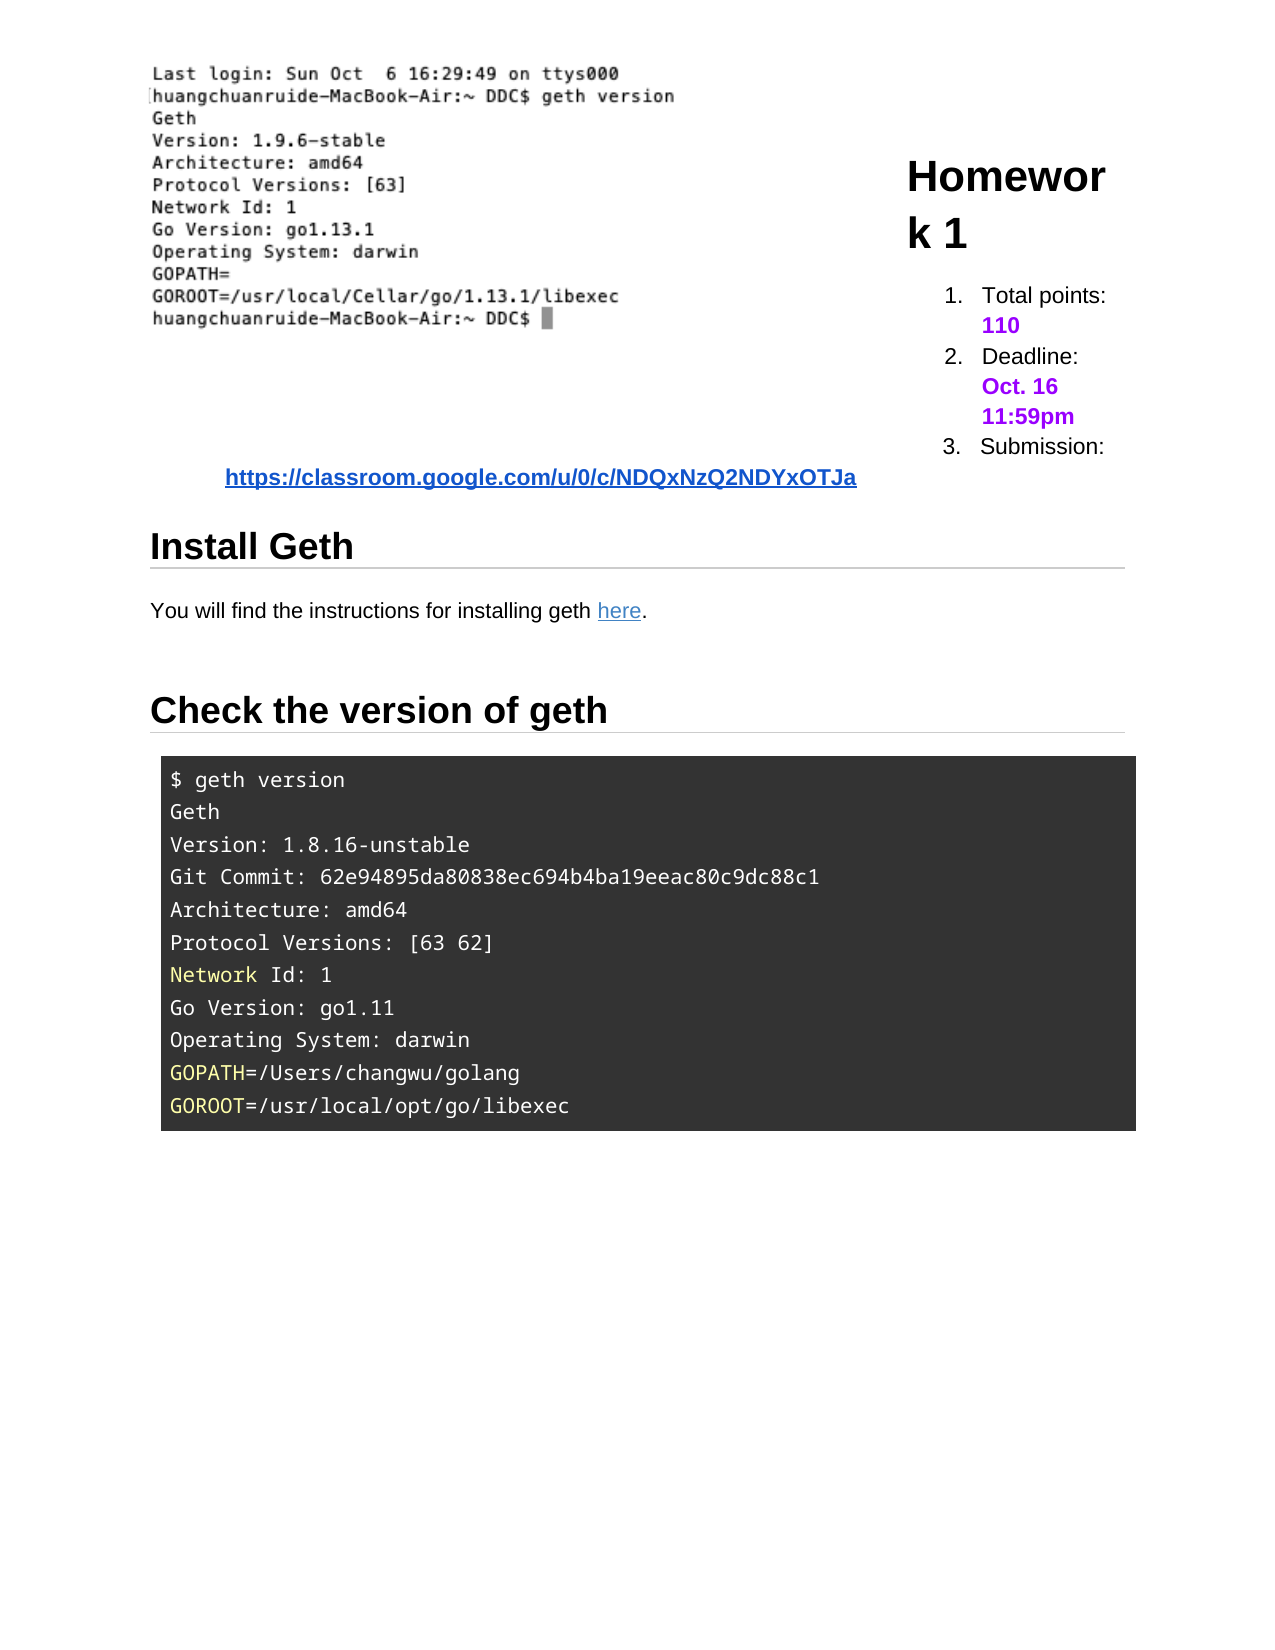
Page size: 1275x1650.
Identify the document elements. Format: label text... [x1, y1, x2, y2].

text Check the version of geth [150, 688, 1125, 732]
text Homework 1 [882, 150, 1125, 258]
list Total points: 110 [882, 282, 1125, 339]
text Install Geth [150, 524, 1125, 567]
picture [148, 61, 882, 420]
text You will find the instructions for installing geth here. [150, 598, 1125, 653]
list Submission: https://classroom.google.com/u/0/c/NDQxNzQ2NDYxOTJa [187, 433, 1125, 490]
list Deadline: Oct. 16 11:59pm [187, 343, 1125, 429]
table_header $ geth version Geth Version: 1.8.16-unstable Git Commit: 62e94895da80838ec694b4ba19eeac80c9dc88c1 Architecture: amd64 Protocol Versions: [63 62] Network Id: 1 Go Version: go1.11 Operating System: darwin GOPATH=/Users/changwu/golang GOROOT=/usr/local/opt/go/libexec [161, 756, 1136, 1131]
